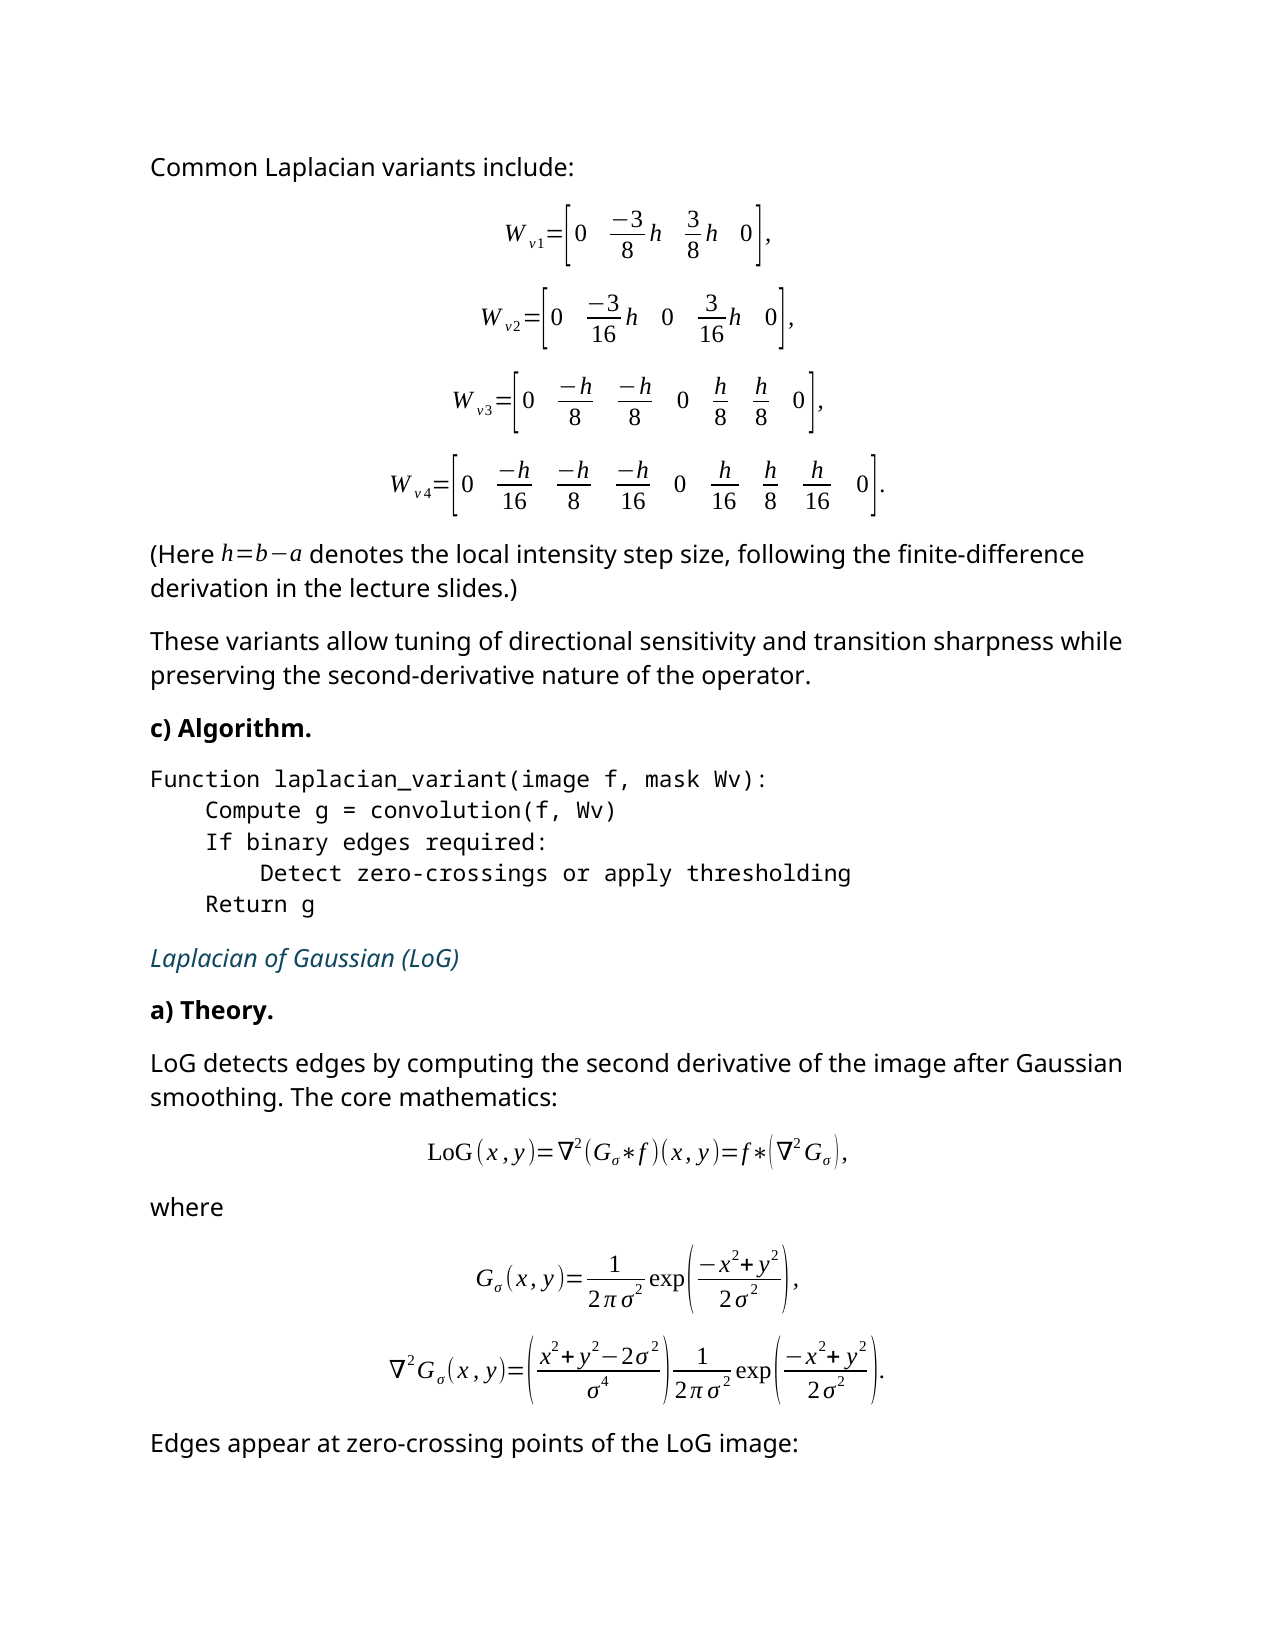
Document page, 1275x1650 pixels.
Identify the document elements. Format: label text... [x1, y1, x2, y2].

text Common Laplacian variants include: [150, 150, 1125, 184]
subtitle Laplacian of Gaussian (LoG) [150, 940, 1125, 974]
text c) Algorithm. [150, 710, 1125, 744]
text Edges appear at zero-crossing points of the LoG image: [150, 1426, 1125, 1460]
text Function laplacian_variant(image f, mask Wv): Compute g = convolution(f, Wv) If binary edges required: Detect zero-crossings or apply thresholding Return g [150, 763, 1125, 919]
text a) Theory. [150, 993, 1125, 1027]
text These variants allow tuning of directional sensitivity and transition sharpness while preserving the second-derivative nature of the operator. [150, 623, 1125, 692]
text LoG detects edges by computing the second derivative of the image after Gaussian smoothing. The core mathematics: [150, 1046, 1125, 1114]
text where [150, 1190, 1125, 1224]
text (Here denotes the local intensity step size, following the finite-difference derivation in the lecture slides.) [150, 537, 1125, 605]
